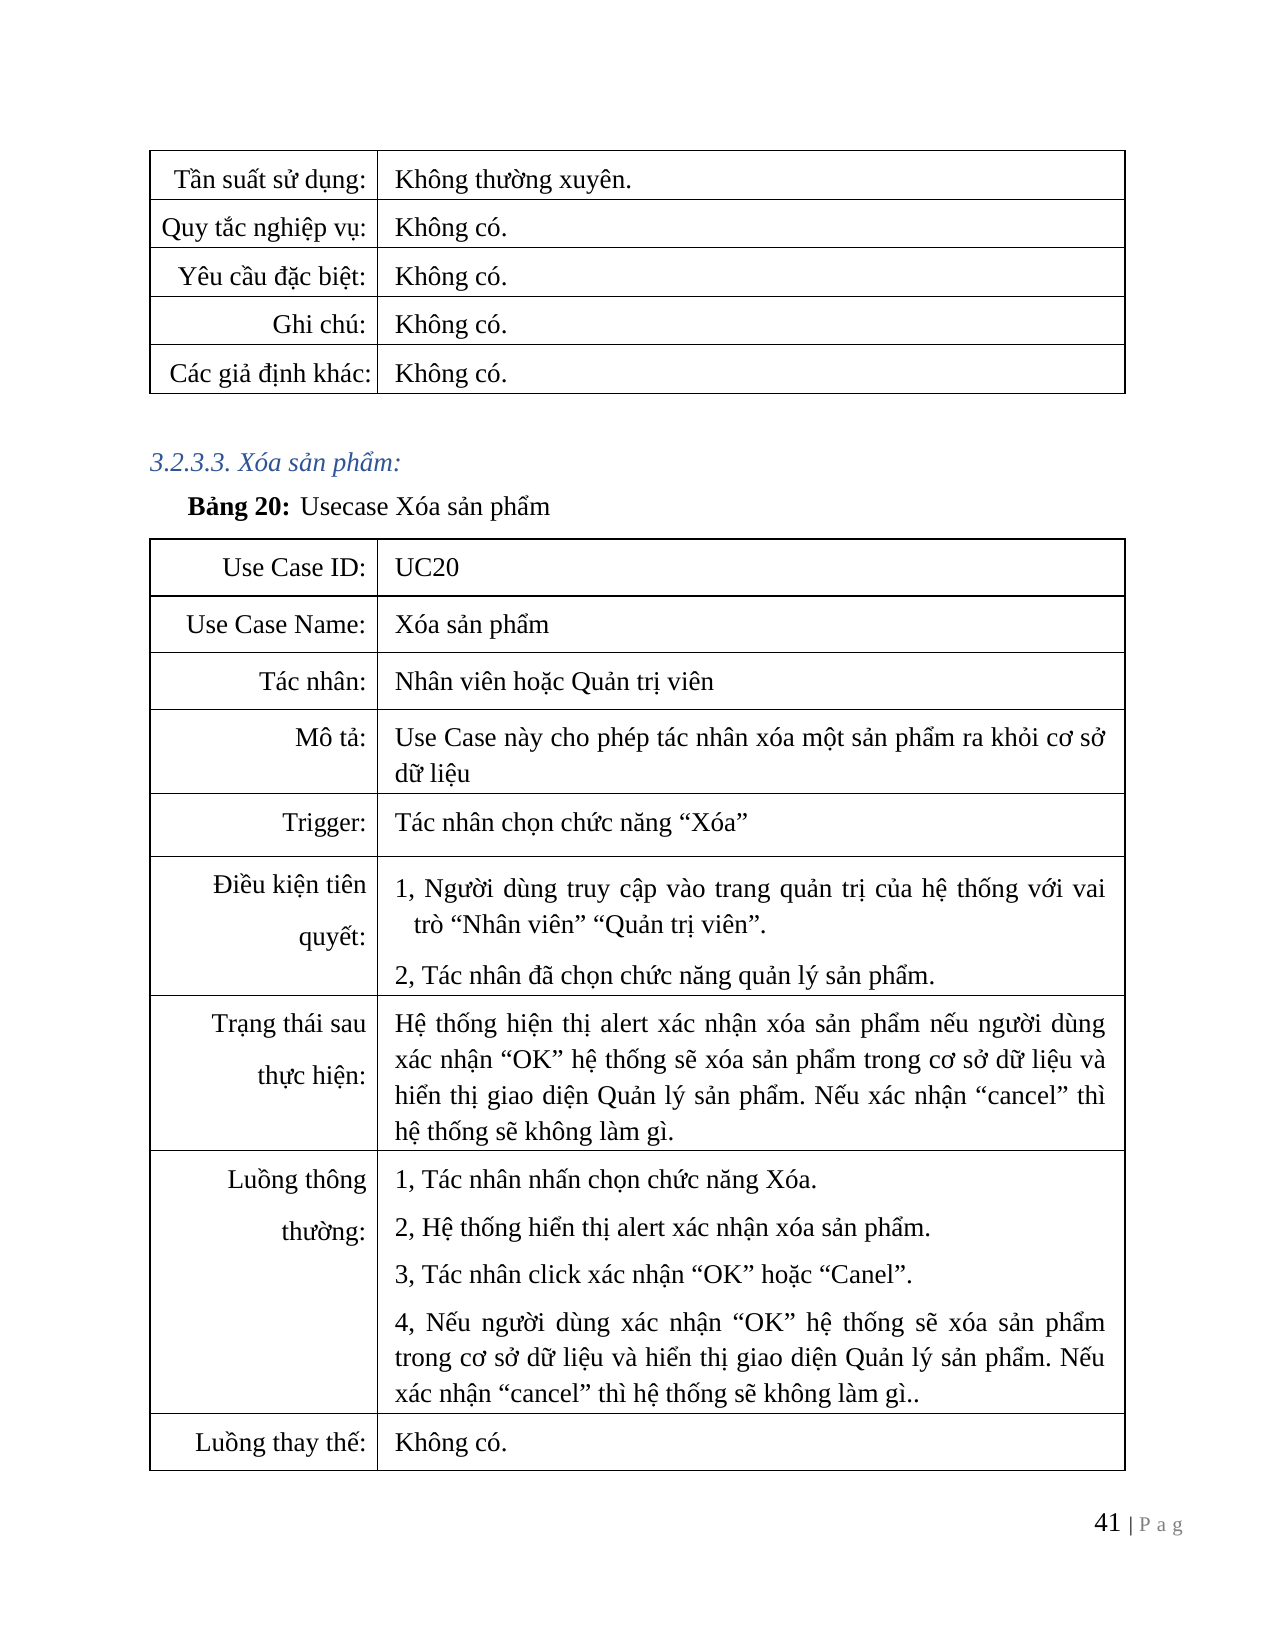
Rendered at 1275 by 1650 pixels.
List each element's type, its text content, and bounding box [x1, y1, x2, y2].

table_cell Use Case Name: [151, 597, 377, 652]
table_header UC20 [378, 540, 1124, 595]
table_cell Use Case này cho phép tác nhân xóa một sản phẩm ra khỏi cơ sở dữ liệu [378, 710, 1124, 793]
table_cell Không thường xuyên. [378, 151, 1124, 198]
table_cell Không có. [378, 248, 1124, 296]
table_cell Trạng thái sau thực hiện: [151, 996, 377, 1150]
table_cell Luồng thông thường: [151, 1151, 377, 1413]
table_cell Quy tắc nghiệp vụ: [151, 200, 377, 247]
table_cell Xóa sản phẩm [378, 597, 1124, 652]
table_cell Tần suất sử dụng: [151, 151, 377, 198]
table_cell Trigger: [151, 794, 377, 856]
table_cell Không có. [378, 1414, 1124, 1470]
table_cell Luồng thay thế: [151, 1414, 377, 1470]
table_cell Không có. [378, 200, 1124, 247]
table_cell Điều kiện tiên quyết: [151, 857, 377, 995]
subtitle 3.2.3.3. Xóa sản phẩm: [150, 446, 1134, 477]
table_cell 1, Tác nhân nhấn chọn chức năng Xóa. 2, Hệ thống hiển thị alert xác nhận xóa sản phẩm. 3, Tác nhân click xác nhận “OK” hoặc “Canel”. 4, Nếu người dùng xác nhận “OK” hệ thống sẽ xóa sản phẩm trong cơ sở dữ liệu và hiển thị giao diện Quản lý sản phẩm. Nếu xác nhận “cancel” thì hệ thống sẽ không làm gì.. [378, 1151, 1124, 1413]
table_cell Ghi chú: [151, 297, 377, 344]
table_cell Tác nhân: [151, 653, 377, 709]
table_cell Các giả định khác: [151, 345, 377, 393]
table_cell Không có. [378, 345, 1124, 393]
table_cell Hệ thống hiện thị alert xác nhận xóa sản phẩm nếu người dùng xác nhận “OK” hệ thống sẽ xóa sản phẩm trong cơ sở dữ liệu và hiển thị giao diện Quản lý sản phẩm. Nếu xác nhận “cancel” thì hệ thống sẽ không làm gì. [378, 996, 1124, 1150]
table_cell Nhân viên hoặc Quản trị viên [378, 653, 1124, 709]
table_cell Tác nhân chọn chức năng “Xóa” [378, 794, 1124, 856]
subtitle Usecase Xóa sản phẩm [187, 490, 1134, 521]
table_header Use Case ID: [151, 540, 377, 595]
table_cell Mô tả: [151, 710, 377, 793]
table_cell 1, Người dùng truy cập vào trang quản trị của hệ thống với vai trò “Nhân viên” “Quản trị viên”. 2, Tác nhân đã chọn chức năng quản lý sản phẩm. [378, 857, 1124, 995]
table_cell Yêu cầu đặc biệt: [151, 248, 377, 296]
table_cell Không có. [378, 297, 1124, 344]
